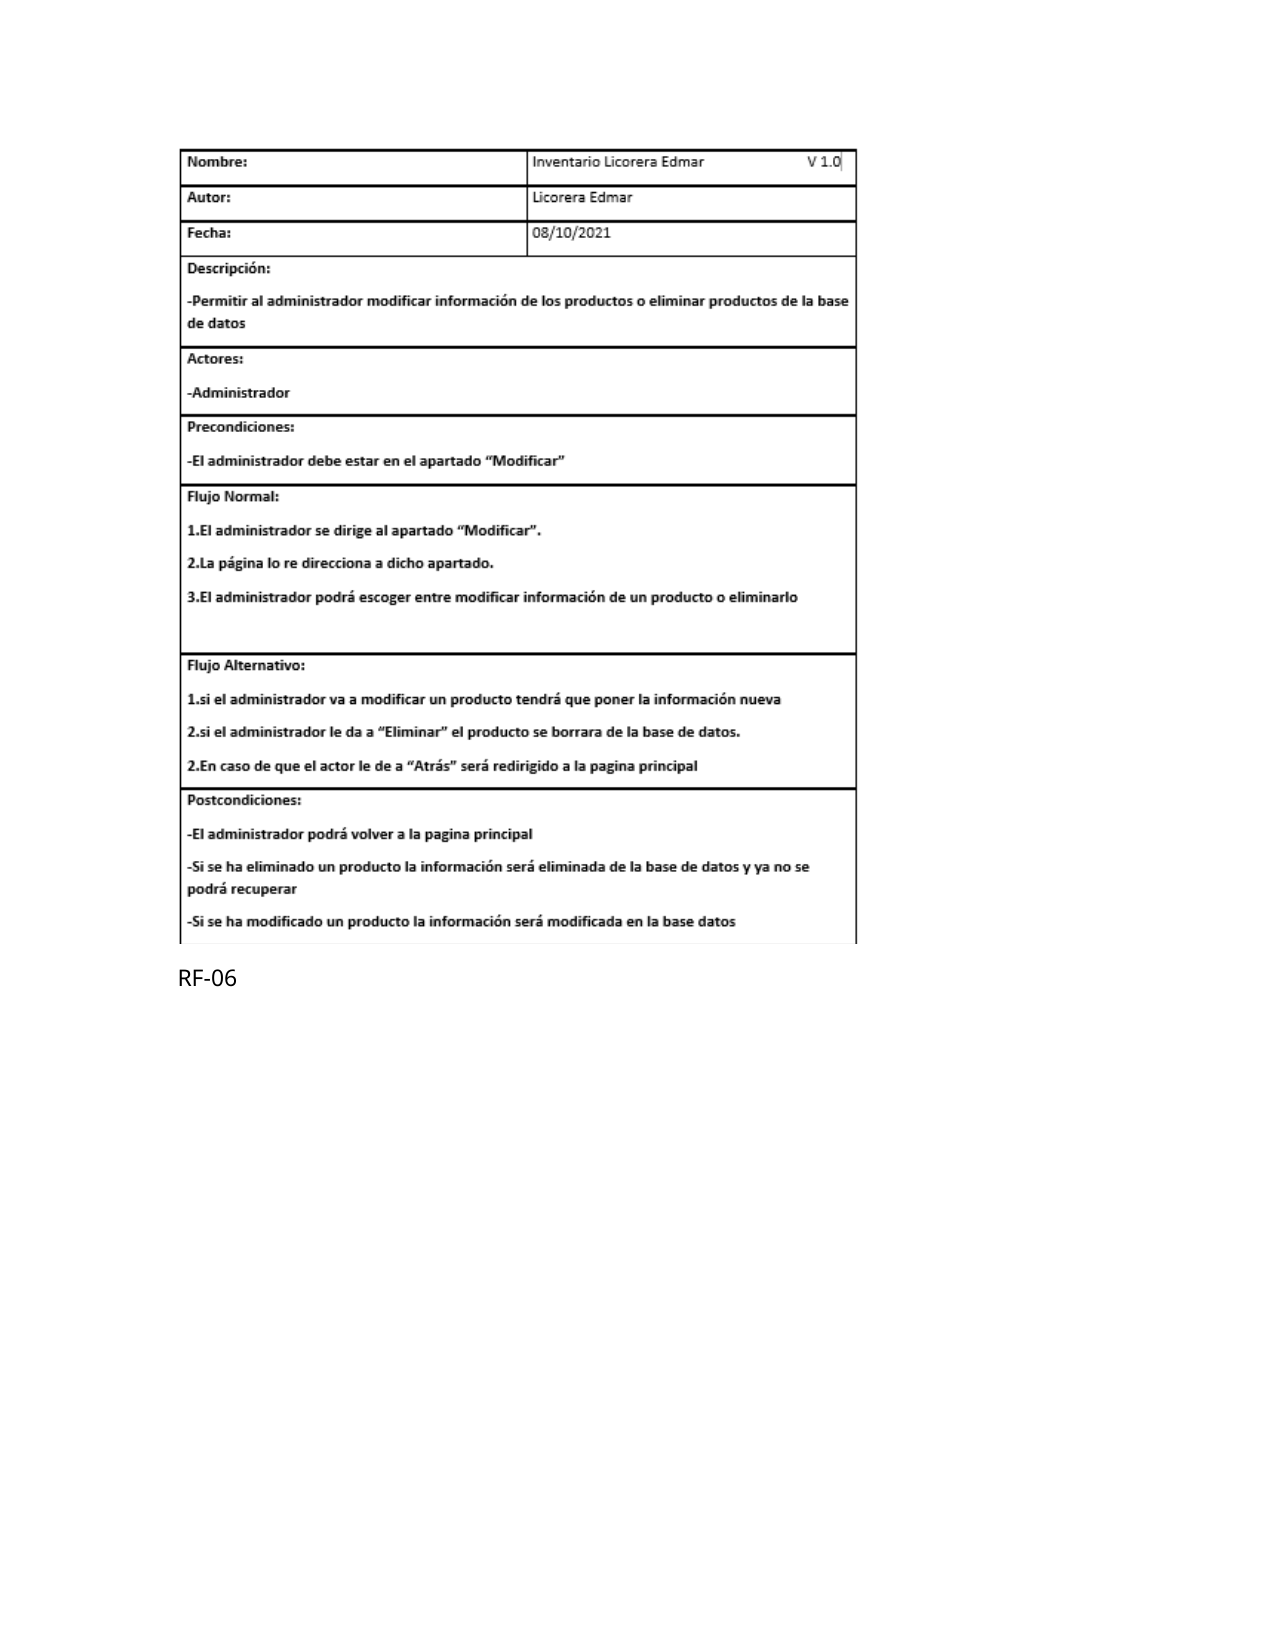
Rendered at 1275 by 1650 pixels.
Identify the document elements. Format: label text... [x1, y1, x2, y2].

text RF-06 [177, 962, 1098, 994]
picture [177, 147, 859, 944]
